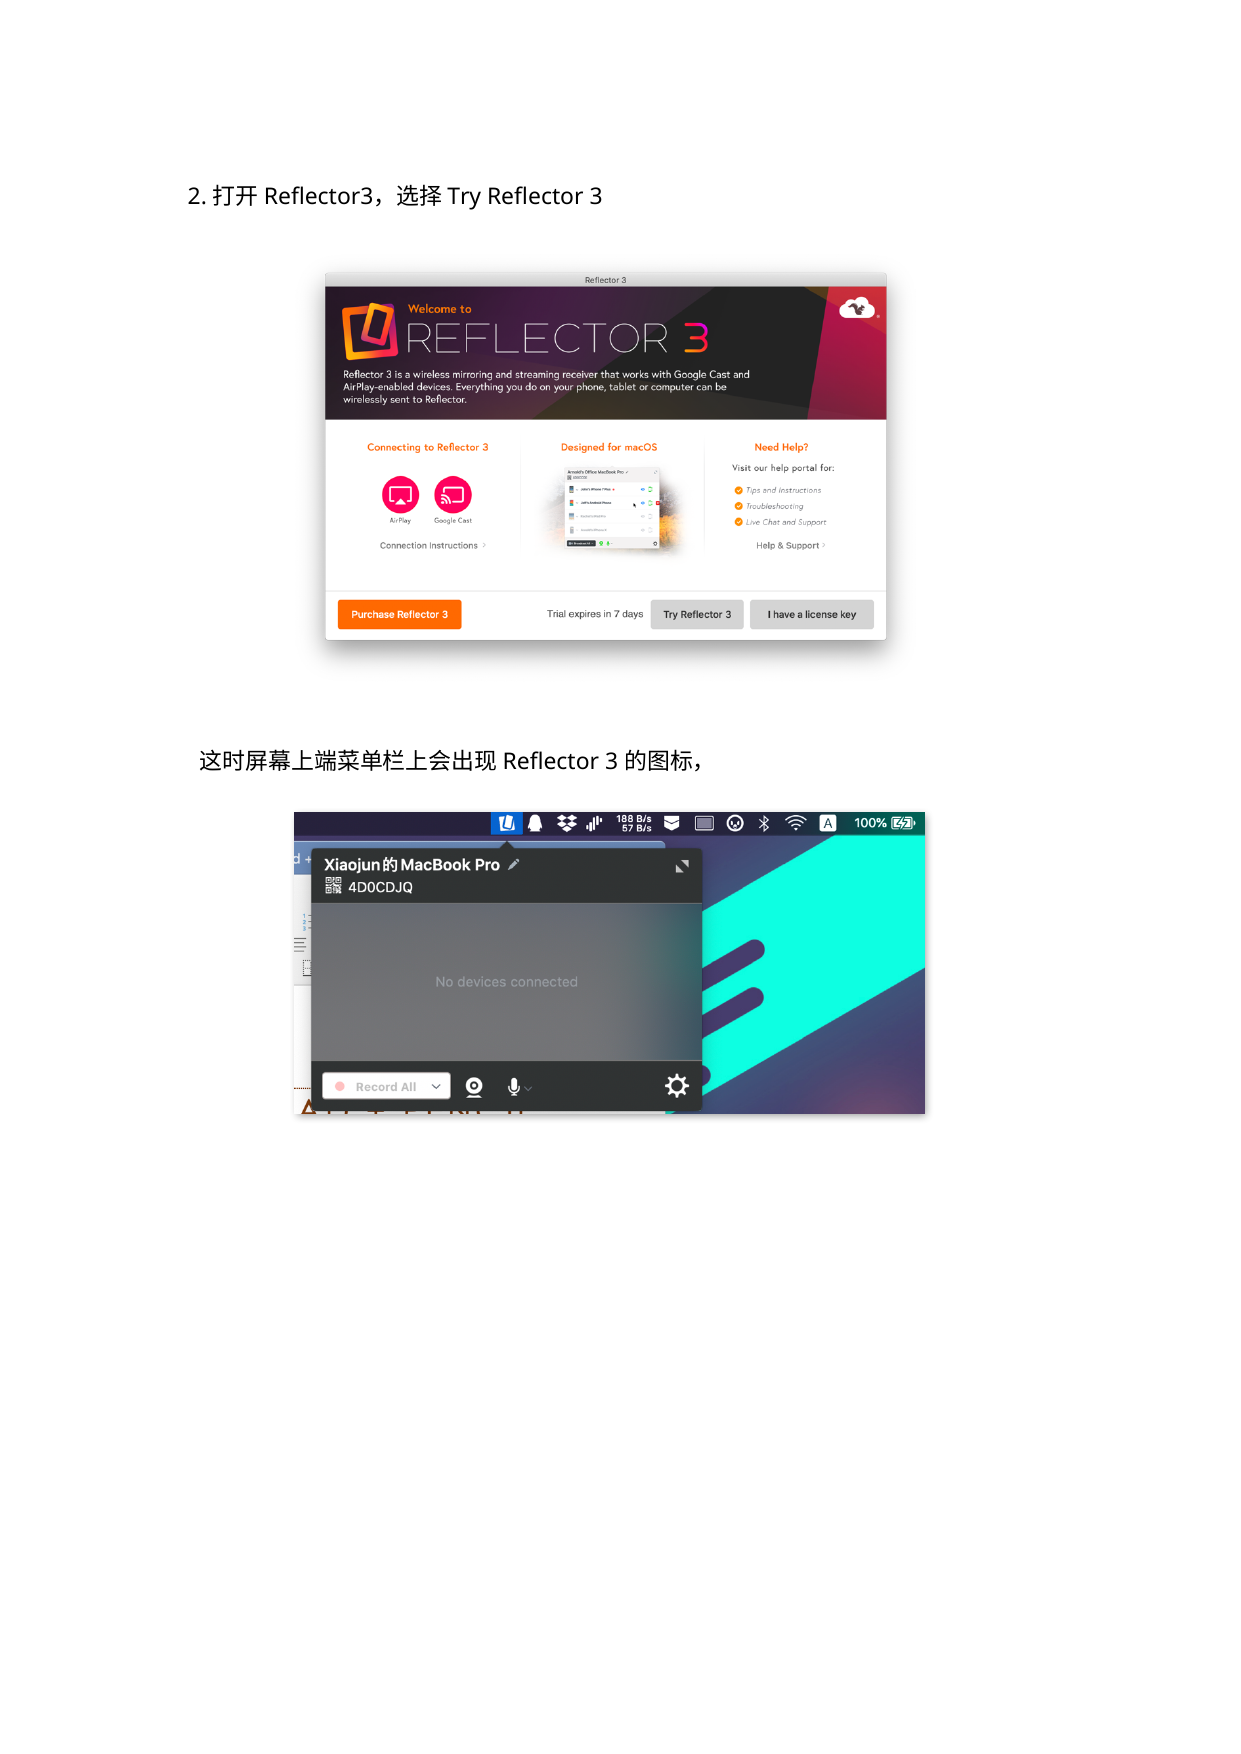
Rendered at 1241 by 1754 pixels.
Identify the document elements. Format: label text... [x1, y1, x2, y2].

picture [290, 249, 921, 686]
picture [294, 812, 925, 1114]
